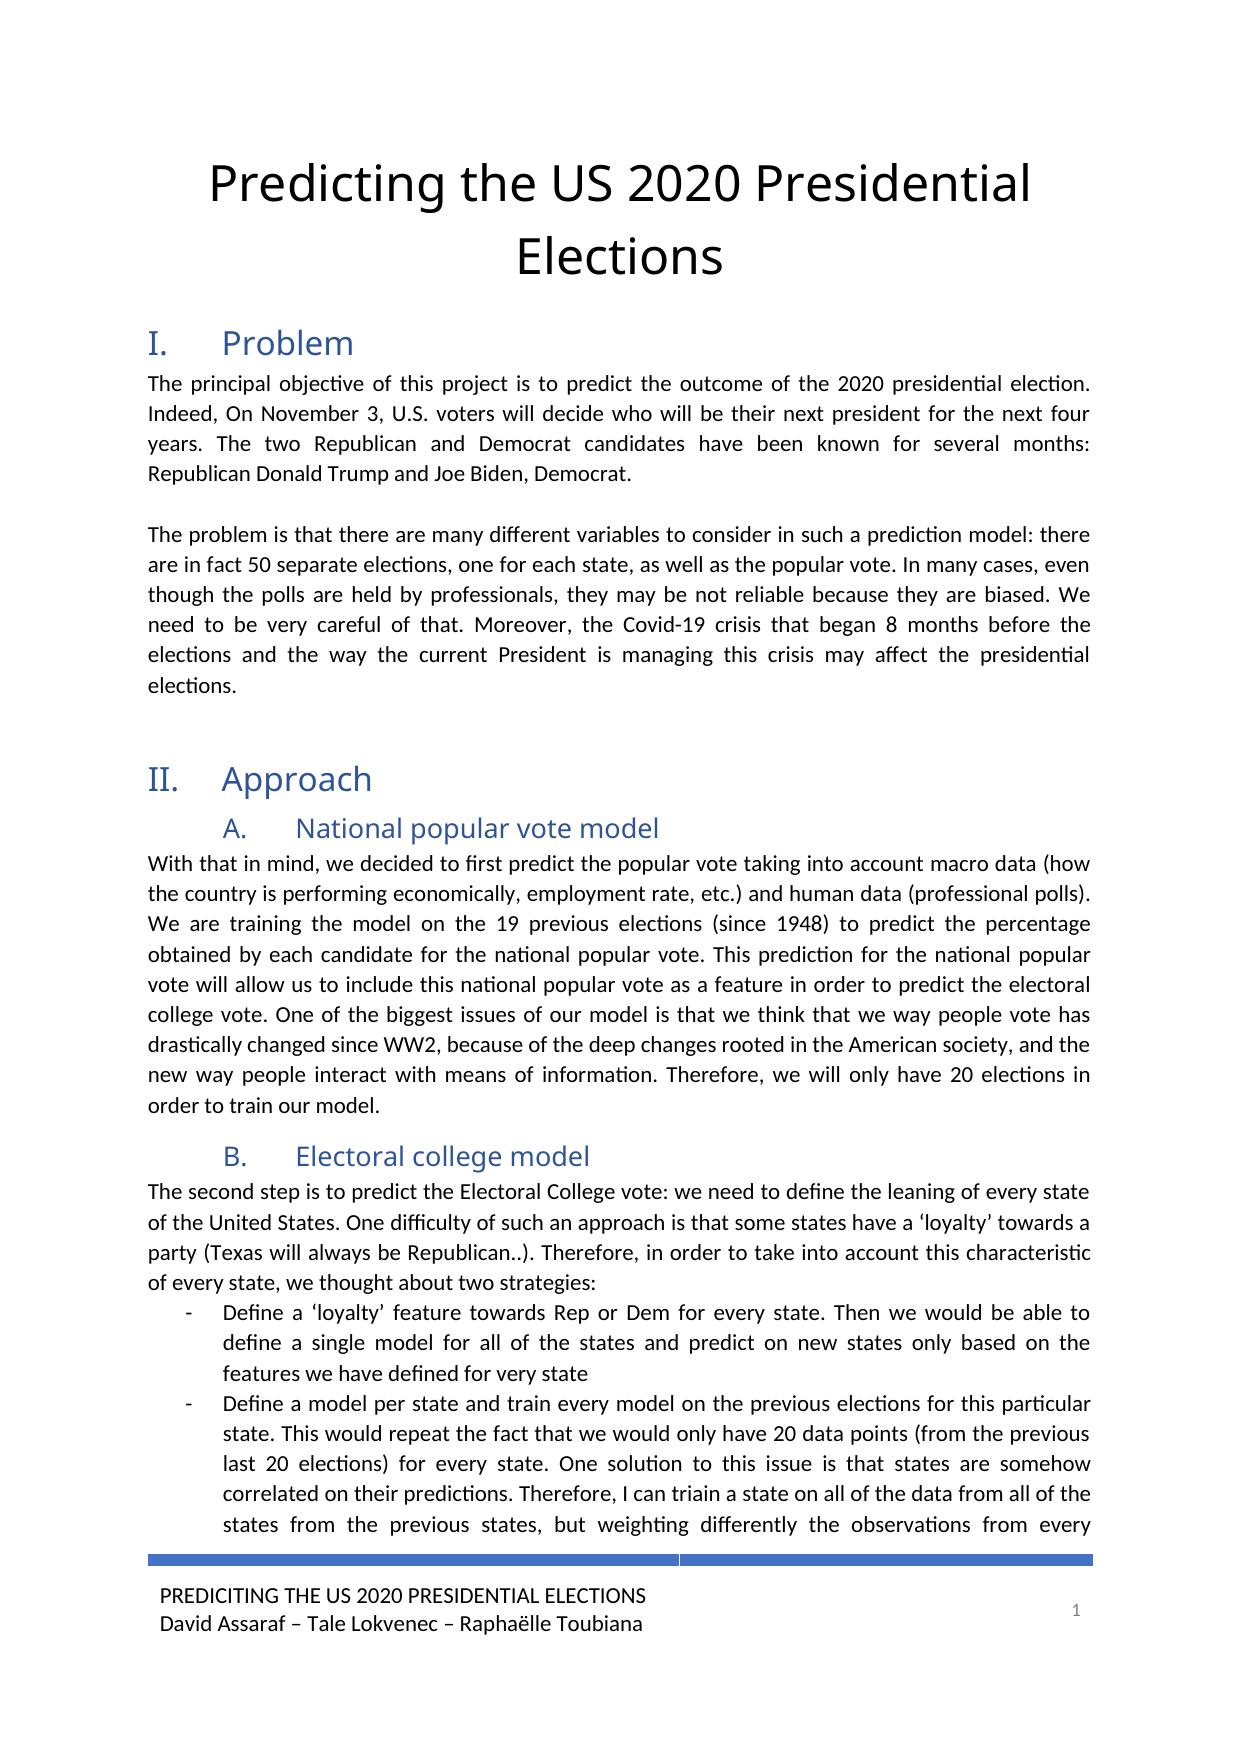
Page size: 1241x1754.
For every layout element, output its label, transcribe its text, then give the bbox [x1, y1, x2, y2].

text The principal objective of this project is to predict the outcome of the 2020 presidential election. Indeed, On November 3, U.S. voters will decide who will be their next president for the next four years. The two Republican and Democrat candidates have been known for several months: Republican Donald Trump and Joe Biden, Democrat. [148, 369, 1093, 487]
text The problem is that there are many different variables to consider in such a prediction model: there are in fact 50 separate elections, one for each state, as well as the popular vote. In many cases, even though the polls are held by professionals, they may be not reliable because they are biased. We need to be very careful of that. Moreover, the Covid-19 crisis that began 8 months before the elections and the way the current President is managing this crisis may affect the presidential elections. [148, 520, 1093, 699]
text The second step is to predict the Electoral College vote: we need to define the leaning of every state of the United States. One difficulty of such an approach is that some states have a ‘loyalty’ towards a party (Texas will always be Republican..). Therefore, in order to take into account this characteristic of every state, we thought about two strategies: [148, 1177, 1093, 1296]
text With that in mind, we decided to first predict the popular vote taking into account macro data (how the country is performing economically, employment rate, etc.) and human data (professional polls). We are training the model on the 19 previous elections (since 1948) to predict the percentage obtained by each candidate for the national popular vote. This prediction for the national popular vote will allow us to include this national popular vote as a feature in order to predict the electoral college vote. One of the biggest issues of our model is that we think that we way people vote has drastically changed since WW2, because of the deep changes rooted in the American society, and the new way people interact with means of information. Therefore, we will only have 20 elections in order to train our model. [148, 849, 1093, 1119]
list Define a ‘loyalty’ feature towards Rep or Dem for every state. Then we would be able to define a single model for all of the states and predict on new states only based on the features we have defined for very state [185, 1298, 1093, 1387]
subtitle Approach [148, 756, 1093, 802]
subtitle Electoral college model [223, 1138, 1093, 1174]
subtitle Problem [148, 320, 1093, 365]
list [185, 1389, 1093, 1538]
text Predicting the US 2020 Presidential Elections [148, 148, 1093, 289]
subtitle National popular vote model [223, 809, 1093, 846]
